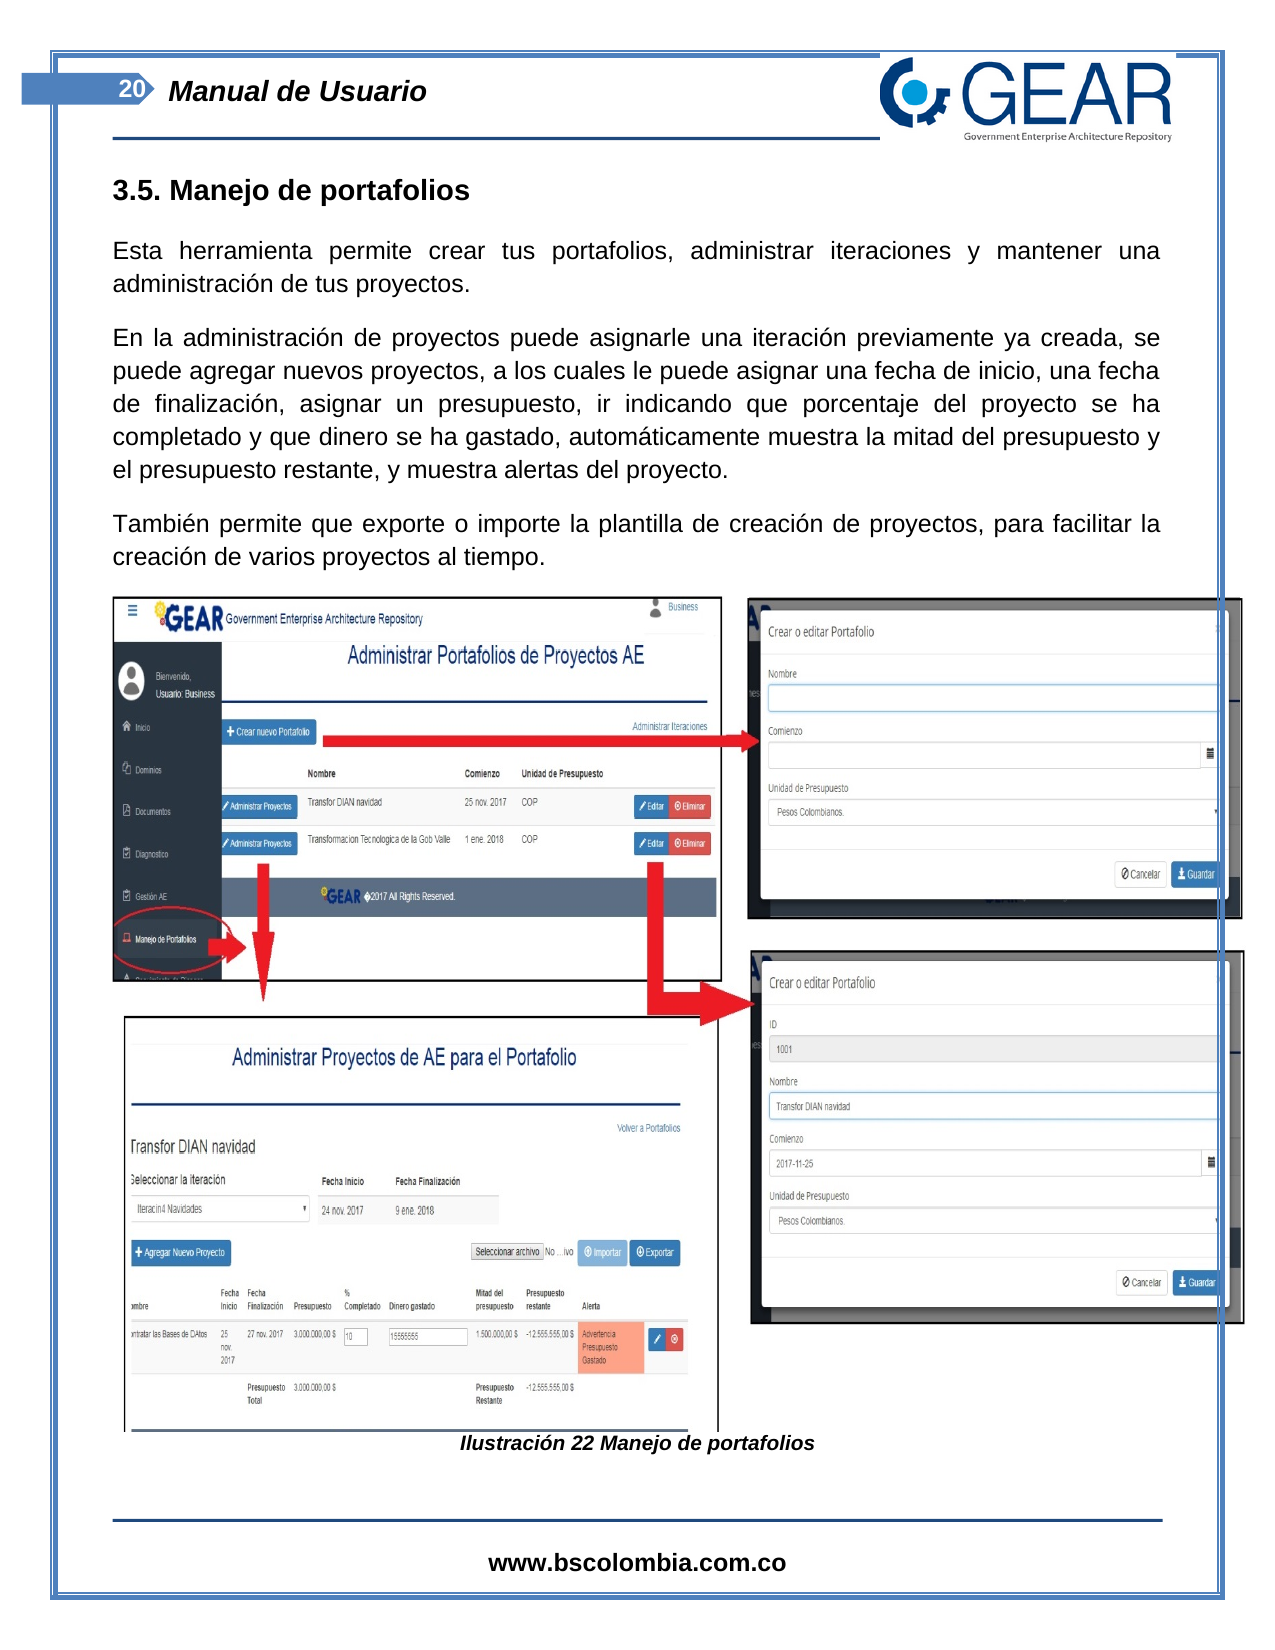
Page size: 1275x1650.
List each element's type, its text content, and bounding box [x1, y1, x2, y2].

text Ilustración 22 Manejo de portafolios [112, 1432, 1162, 1455]
text En la administración de proyectos puede asignarle una iteración previamente ya creada, se puede agregar nuevos proyectos, a los cuales le puede asignar una fecha de inicio, una fecha de finalización, asignar un presupuesto, ir indicando que porcentaje del proyecto se ha completado y que dinero se ha gastado, automáticamente muestra la mitad del presupuesto y el presupuesto restante, y muestra alertas del proyecto. [112, 323, 1162, 484]
text Esta herramienta permite crear tus portafolios, administrar iteraciones y mantener una administración de tus proyectos. [112, 236, 1162, 298]
text También permite que exporte o importe la plantilla de creación de proyectos, para facilitar la creación de varios proyectos al tiempo. [112, 509, 1162, 571]
subtitle 3.5. Manejo de portafolios [112, 173, 1162, 207]
picture [880, 52, 1177, 144]
picture [112, 595, 1217, 1432]
picture [1225, 595, 1253, 1432]
